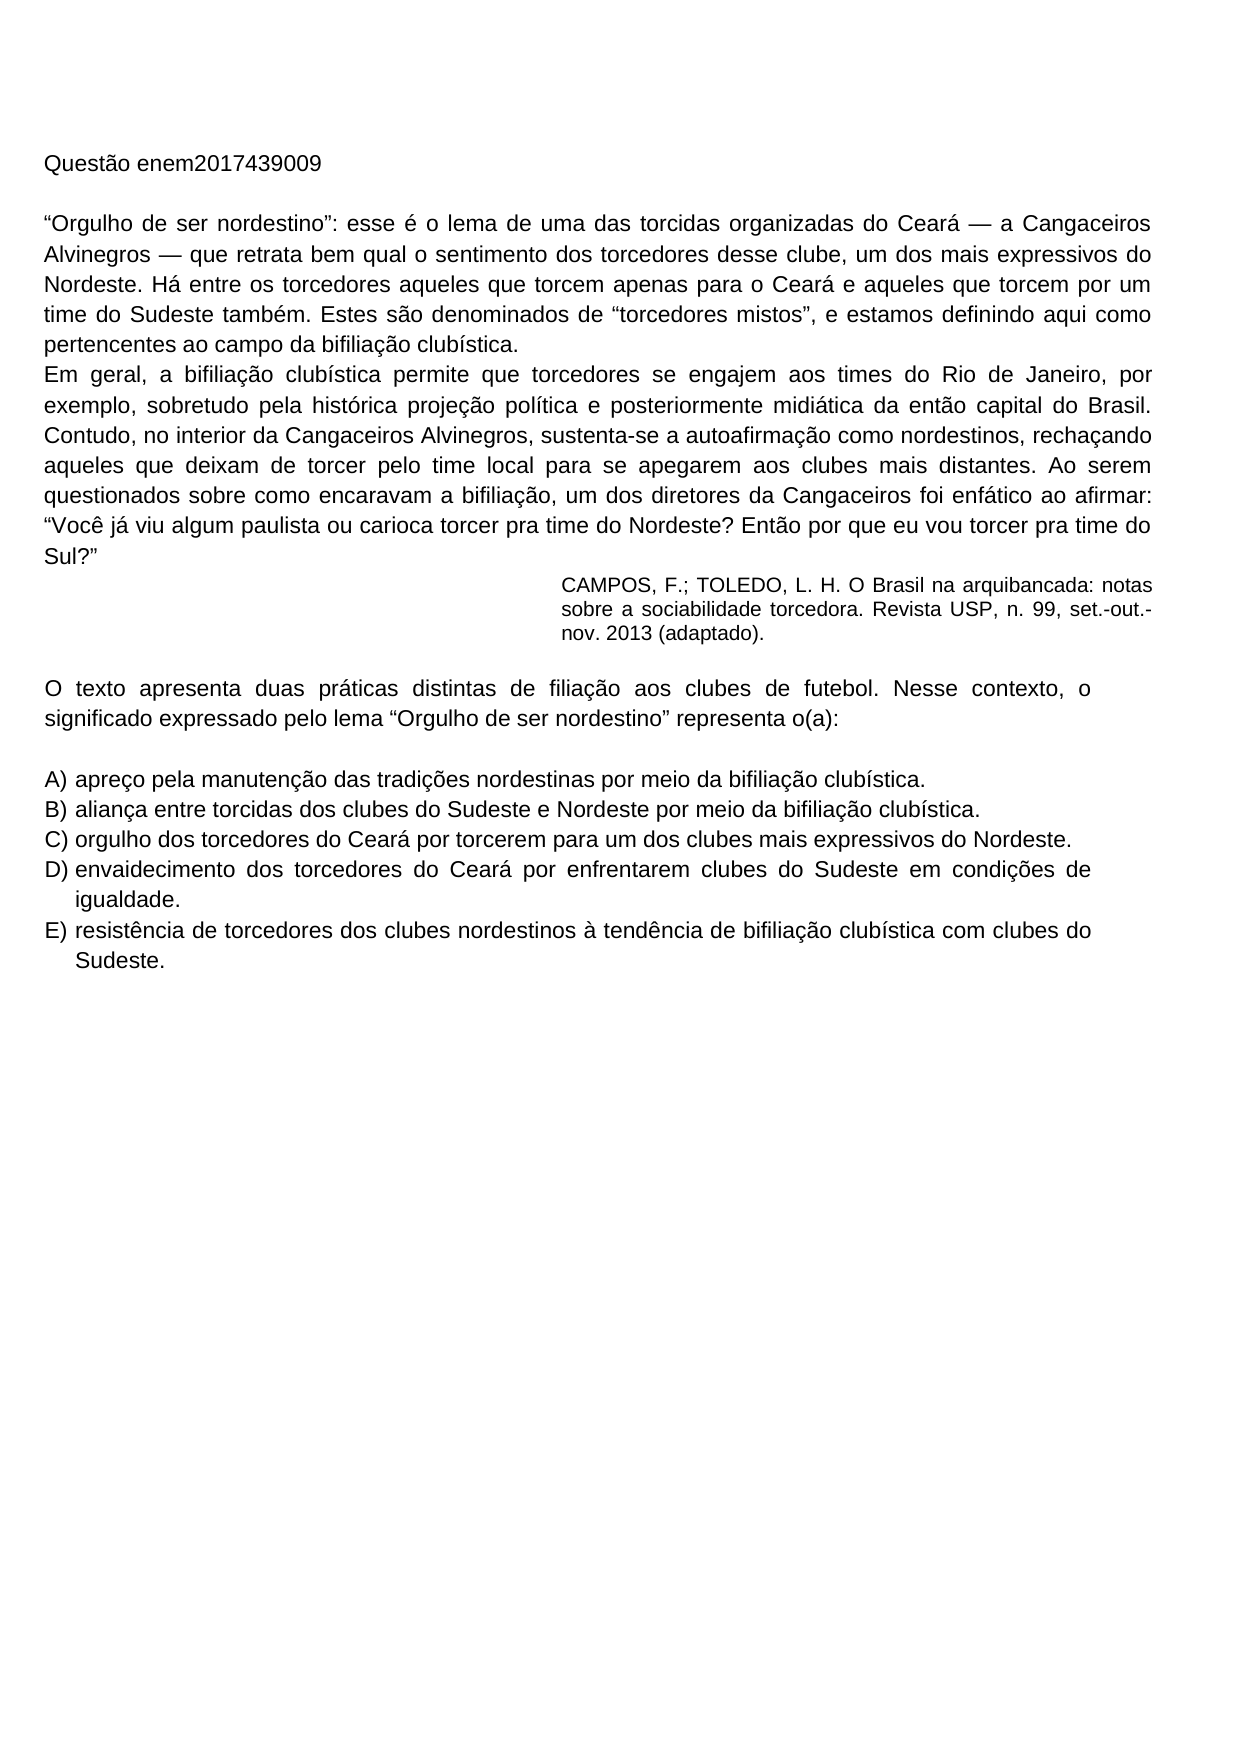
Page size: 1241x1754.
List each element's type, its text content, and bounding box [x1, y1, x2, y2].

text Em geral, a bifiliação clubística permite que torcedores se engajem aos times do Rio de Janeiro, por exemplo, sobretudo pela histórica projeção política e posteriormente midiática da então capital do Brasil. Contudo, no interior da Cangaceiros Alvinegros, sustenta-se a autoafirmação como nordestinos, rechaçando aqueles que deixam de torcer pelo time local para se apegarem aos clubes mais distantes. Ao serem questionados sobre como encaravam a bifiliação, um dos diretores da Cangaceiros foi enfático ao afirmar: “Você já viu algum paulista ou carioca torcer pra time do Nordeste? Então por que eu vou torcer pra time do Sul?” [44, 361, 1153, 569]
list envaidecimento dos torcedores do Ceará por enfrentarem clubes do Sudeste em condições de igualdade. [44, 856, 1092, 913]
text Questão enem2017439009 [44, 150, 1153, 176]
text O texto apresenta duas práticas distintas de filiação aos clubes de futebol. Nesse contexto, o significado expressado pelo lema “Orgulho de ser nordestino” representa o(a): [44, 675, 1092, 732]
list aliança entre torcidas dos clubes do Sudeste e Nordeste por meio da bifiliação clubística. [44, 796, 1092, 822]
text “Orgulho de ser nordestino”: esse é o lema de uma das torcidas organizadas do Ceará — a Cangaceiros Alvinegros — que retrata bem qual o sentimento dos torcedores desse clube, um dos mais expressivos do Nordeste. Há entre os torcedores aqueles que torcem apenas para o Ceará e aqueles que torcem por um time do Sudeste também. Estes são denominados de “torcedores mistos”, e estamos definindo aqui como pertencentes ao campo da bifiliação clubística. [44, 210, 1153, 358]
text CAMPOS, F.; TOLEDO, L. H. O Brasil na arquibancada: notas sobre a sociabilidade torcedora. Revista USP, n. 99, set.-out.-nov. 2013 (adaptado). [561, 573, 1153, 645]
list orgulho dos torcedores do Ceará por torcerem para um dos clubes mais expressivos do Nordeste. [44, 826, 1092, 852]
list resistência de torcedores dos clubes nordestinos à tendência de bifiliação clubística com clubes do Sudeste. [44, 917, 1092, 973]
list apreço pela manutenção das tradições nordestinas por meio da bifiliação clubística. [44, 766, 1092, 792]
